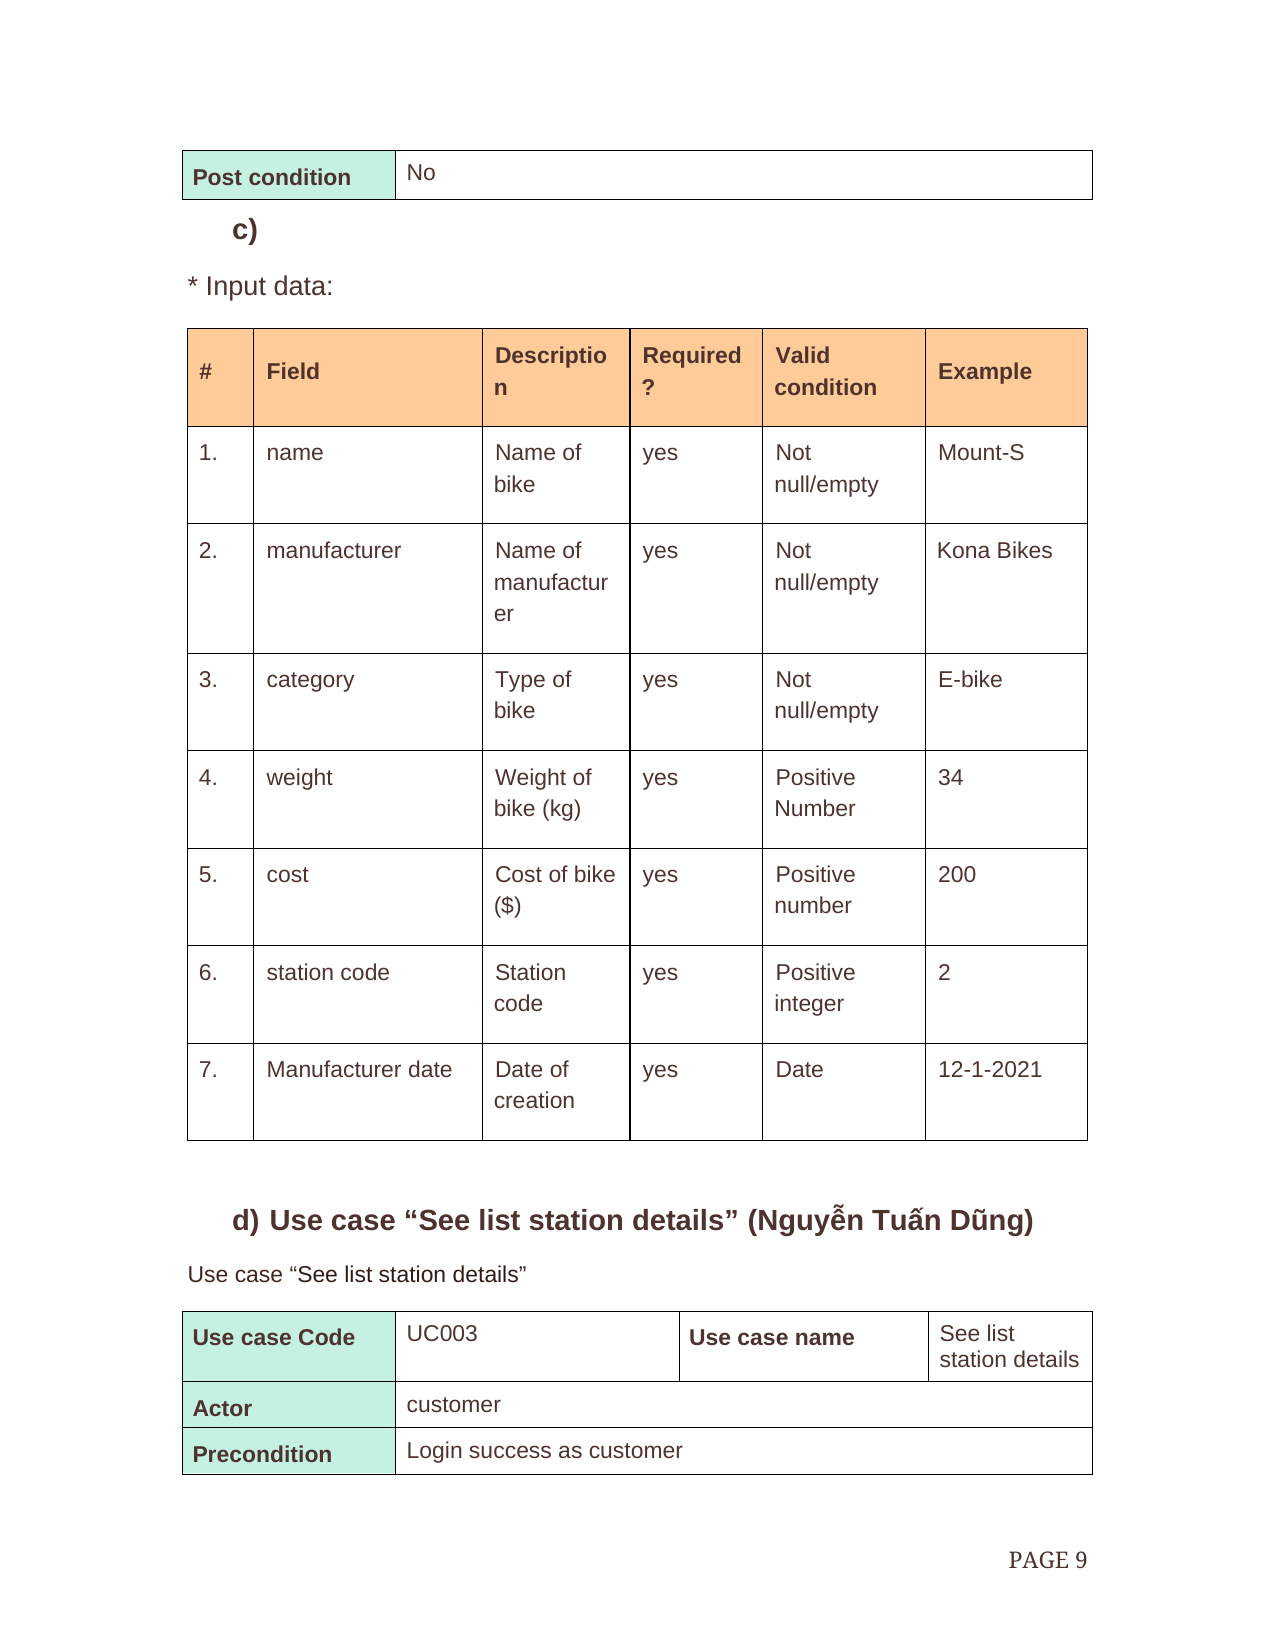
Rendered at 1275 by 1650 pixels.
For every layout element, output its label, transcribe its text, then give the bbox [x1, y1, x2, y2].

table_cell Weight of bike (kg) [483, 751, 629, 847]
table_cell Date of creation [483, 1044, 629, 1140]
table_cell 12-1-2021 [926, 1044, 1087, 1140]
table_cell yes [631, 1044, 762, 1140]
table_cell yes [631, 751, 762, 847]
table_cell Precondition [183, 1428, 395, 1473]
table_cell Name of bike [483, 427, 629, 523]
table_cell Mount-S [926, 427, 1087, 523]
table_header Use case Code [183, 1312, 395, 1381]
table_cell Cost of bike ($) [483, 849, 629, 945]
table_cell Name of manufacturer [483, 524, 629, 652]
table_cell Actor [183, 1382, 395, 1427]
table_header Field [254, 329, 482, 426]
table_cell Not null/empty [763, 524, 925, 652]
table_header Required? [631, 329, 762, 426]
table_cell 3. [188, 654, 253, 750]
table_header Description [483, 329, 629, 426]
list Use case “See list station details” (Nguyễn Tuấn Dũng) [232, 1203, 1087, 1237]
table_cell yes [631, 427, 762, 523]
text * Input data: [187, 270, 1087, 301]
table_cell Not null/empty [763, 654, 925, 750]
table_cell 200 [926, 849, 1087, 945]
table_cell No [396, 151, 1092, 199]
table_cell category [254, 654, 482, 750]
table_cell 5. [188, 849, 253, 945]
table_cell Not null/empty [763, 427, 925, 523]
table_header UC003 [396, 1312, 679, 1381]
table_header Valid condition [763, 329, 925, 426]
table_cell customer [396, 1382, 1092, 1427]
table_cell 4. [188, 751, 253, 847]
table_header Use case name [680, 1312, 928, 1381]
table_cell 2 [926, 946, 1087, 1042]
table_header # [188, 329, 253, 426]
table_cell weight [254, 751, 482, 847]
table_cell Positive integer [763, 946, 925, 1042]
table_cell Kona Bikes [926, 524, 1087, 652]
table_cell 6. [188, 946, 253, 1042]
table_cell Type of bike [483, 654, 629, 750]
table_header See list station details [929, 1312, 1092, 1381]
table_cell 7. [188, 1044, 253, 1140]
table_cell Manufacturer date [254, 1044, 482, 1140]
table_cell 1. [188, 427, 253, 523]
table_cell station code [254, 946, 482, 1042]
table_cell Station code [483, 946, 629, 1042]
table_cell cost [254, 849, 482, 945]
table_cell yes [631, 524, 762, 652]
table_cell E-bike [926, 654, 1087, 750]
table_cell 34 [926, 751, 1087, 847]
table_cell yes [631, 654, 762, 750]
text Use case “See list station details” [187, 1261, 1087, 1287]
table_cell Login success as customer [396, 1428, 1092, 1473]
table_cell yes [631, 946, 762, 1042]
table_cell manufacturer [254, 524, 482, 652]
table_cell Positive number [763, 849, 925, 945]
table_cell Post condition [183, 151, 395, 199]
table_cell Date [763, 1044, 925, 1140]
table_cell Positive Number [763, 751, 925, 847]
table_cell 2. [188, 524, 253, 652]
table_cell name [254, 427, 482, 523]
table_header Example [926, 329, 1087, 426]
table_cell yes [631, 849, 762, 945]
